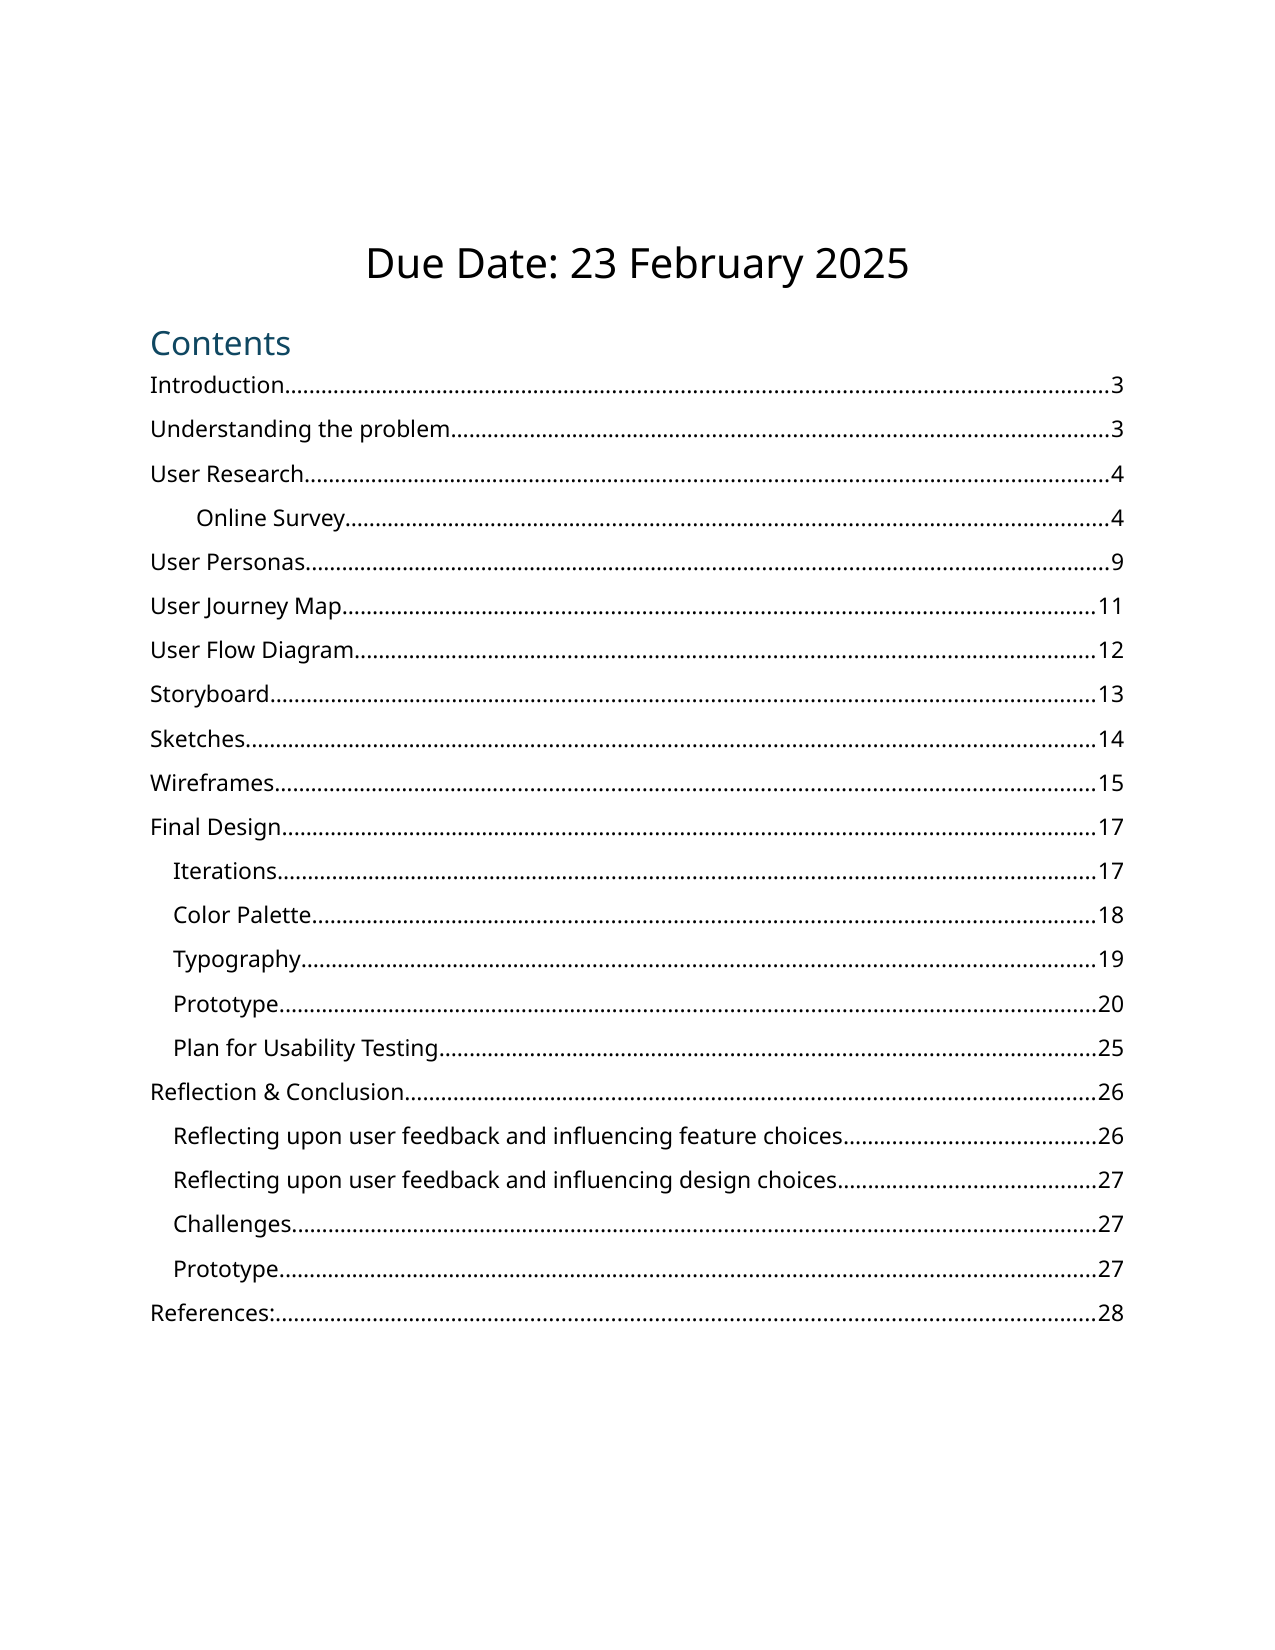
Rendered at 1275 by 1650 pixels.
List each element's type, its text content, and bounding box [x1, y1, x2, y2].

text Due Date: 23 February 2025 [150, 234, 1125, 291]
